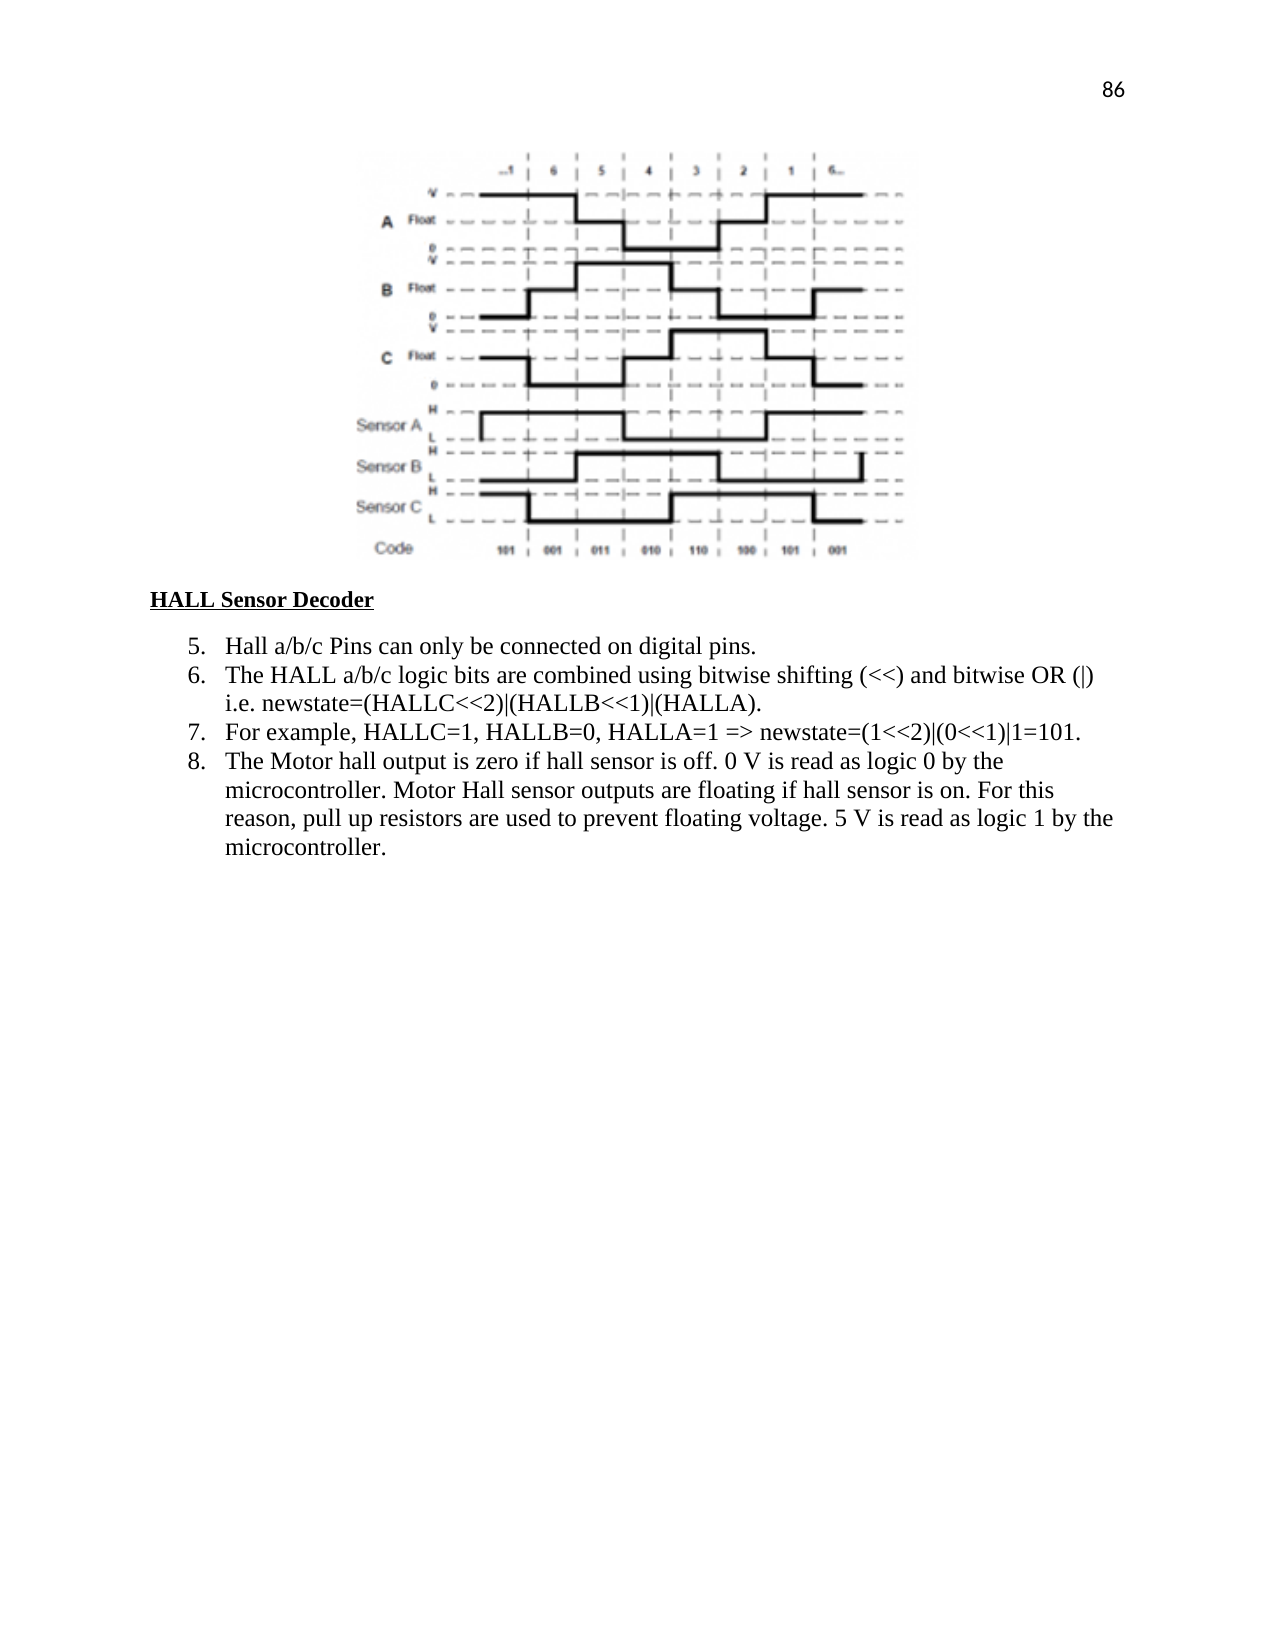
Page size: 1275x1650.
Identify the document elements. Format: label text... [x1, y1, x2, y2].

list The HALL a/b/c logic bits are combined using bitwise shifting (<<) and bitwise OR (|) i.e. newstate=(HALLC<<2)|(HALLB<<1)|(HALLA). [187, 660, 1125, 717]
text HALL Sensor Decoder [150, 586, 1125, 612]
list Hall a/b/c Pins can only be connected on digital pins. [187, 631, 1125, 660]
list For example, HALLC=1, HALLB=0, HALLA=1 => newstate=(1<<2)|(0<<1)|1=101. [187, 717, 1125, 746]
picture [356, 150, 919, 567]
list The Motor hall output is zero if hall sensor is off. 0 V is read as logic 0 by the microcontroller. Motor Hall sensor outputs are floating if hall sensor is on. For this reason, pull up resistors are used to prevent floating voltage. 5 V is read as logic 1 by the microcontroller. [187, 746, 1125, 861]
